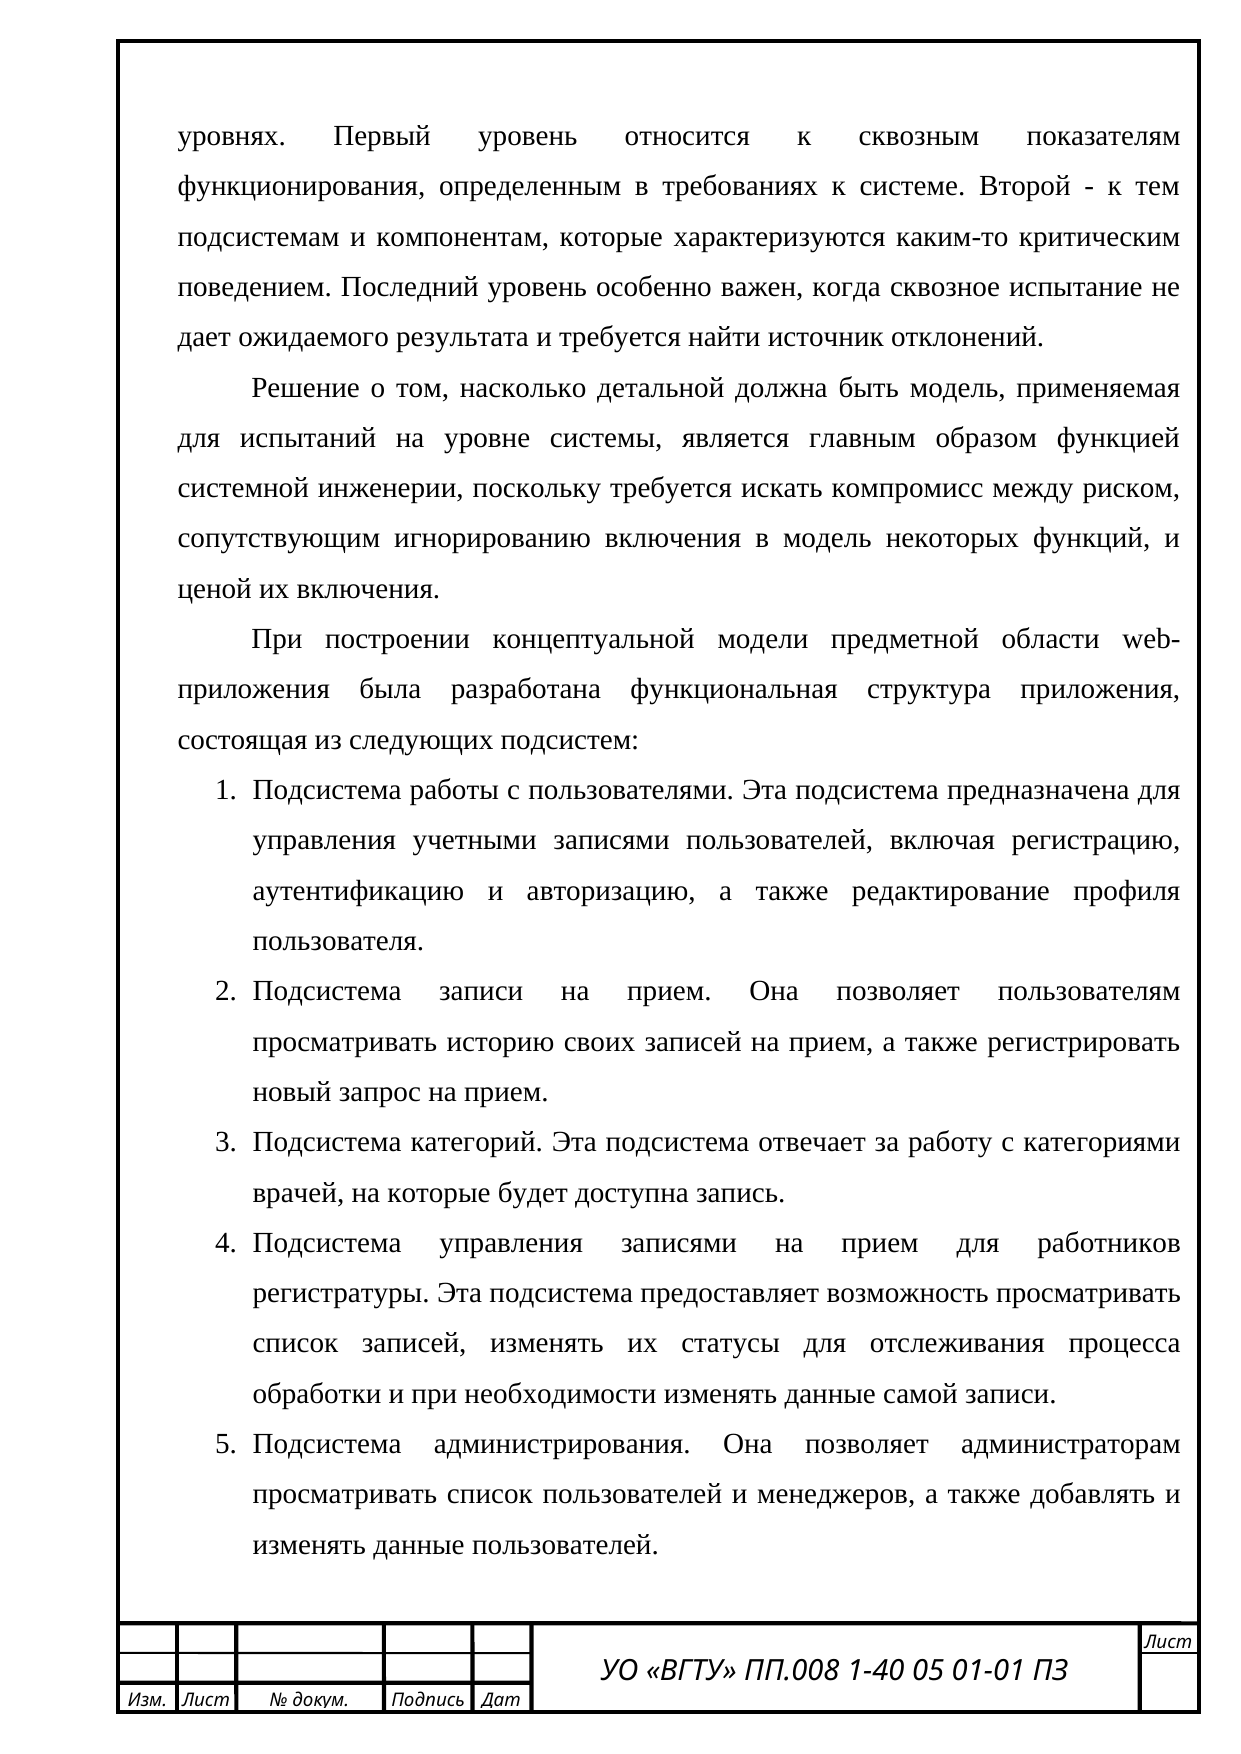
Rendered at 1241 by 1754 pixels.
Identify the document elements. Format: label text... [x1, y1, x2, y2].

list Подсистема управления записями на прием для работников регистратуры. Эта подсистема предоставляет возможность просматривать список записей, изменять их статусы для отслеживания процесса обработки и при необходимости изменять данные самой записи. [215, 1225, 1181, 1409]
list Подсистема работы с пользователями. Эта подсистема предназначена для управления учетными записями пользователей, включая регистрацию, аутентификацию и авторизацию, а также редактирование профиля пользователя. [215, 772, 1181, 957]
text При построении концептуальной модели предметной области web-приложения была разработана функциональная структура приложения, состоящая из следующих подсистем: [177, 621, 1181, 755]
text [177, 118, 1181, 353]
list Подсистема администрирования. Она позволяет администраторам просматривать список пользователей и менеджеров, а также добавлять и изменять данные пользователей. [215, 1426, 1181, 1560]
list Подсистема записи на прием. Она позволяет пользователям просматривать историю своих записей на прием, а также регистрировать новый запрос на прием. [215, 973, 1181, 1108]
list Подсистема категорий. Эта подсистема отвечает за работу с категориями врачей, на которые будет доступна запись. [215, 1124, 1181, 1208]
text Решение о том, насколько детальной должна быть модель, применяемая для испытаний на уровне системы, является главным образом функцией системной инженерии, поскольку требуется искать компромисс между риском, сопутствующим игнорированию включения в модель некоторых функций, и ценой их включения. [177, 370, 1181, 604]
